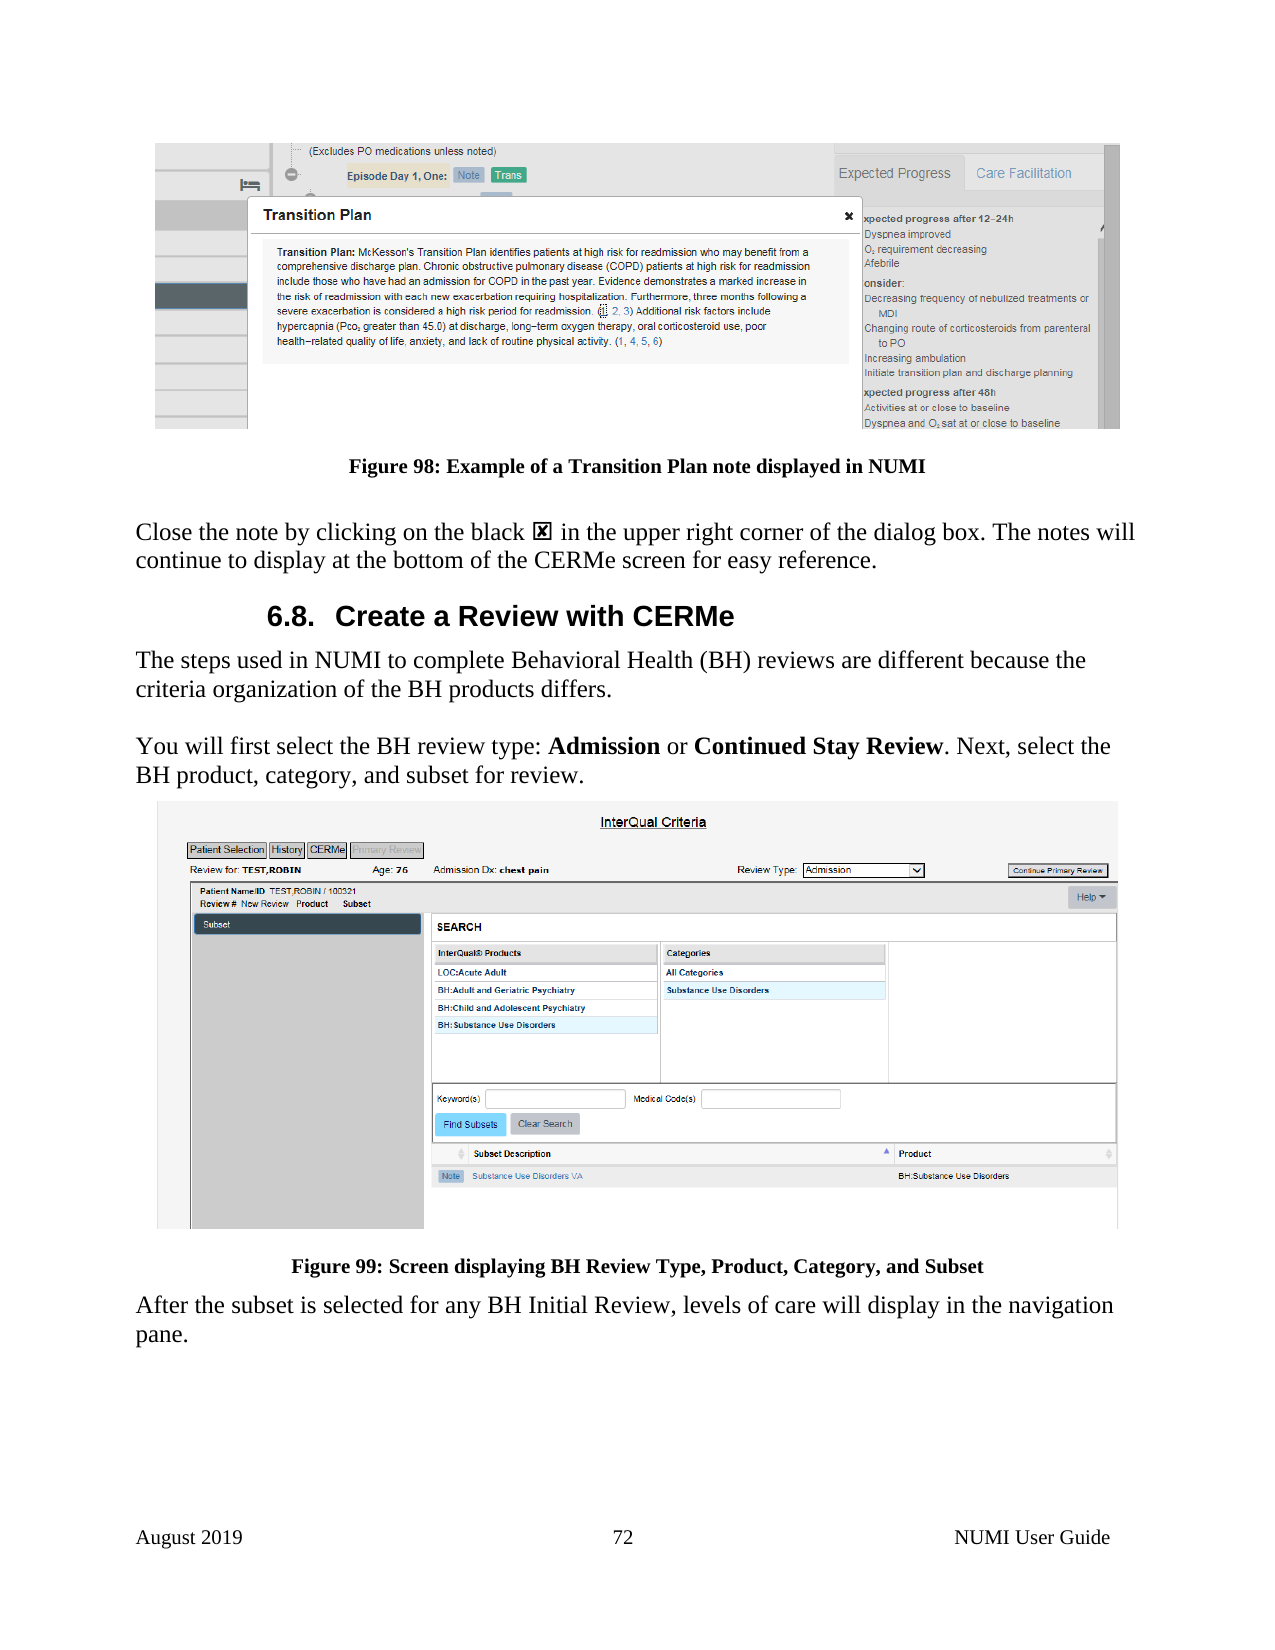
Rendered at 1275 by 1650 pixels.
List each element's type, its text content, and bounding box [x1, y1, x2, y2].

text After the subset is selected for any BH Initial Review, levels of care will display in the navigation pane. [135, 1291, 1139, 1348]
text Figure 102: Example of a Transition Plan note displayed in NUMI [135, 454, 1139, 478]
picture [157, 801, 1119, 1229]
text Figure 103: Screen displaying BH Review Type, Product, Category, and Subset [135, 1254, 1139, 1278]
subtitle Create a Review with CERMe [267, 599, 1139, 633]
text You will first select the BH review type: Admission or Continued Stay Review. Next, select the BH product, category, and subset for review. [135, 731, 1139, 789]
text Close the note by clicking on the black in the upper right corner of the dialog box. The notes will continue to display at the bottom of the CERMe screen for easy reference. [135, 517, 1139, 574]
text The steps used in NUMI to complete Behavioral Health (BH) reviews are different because the criteria organization of the BH products differs. [135, 645, 1139, 703]
picture [155, 143, 1120, 429]
